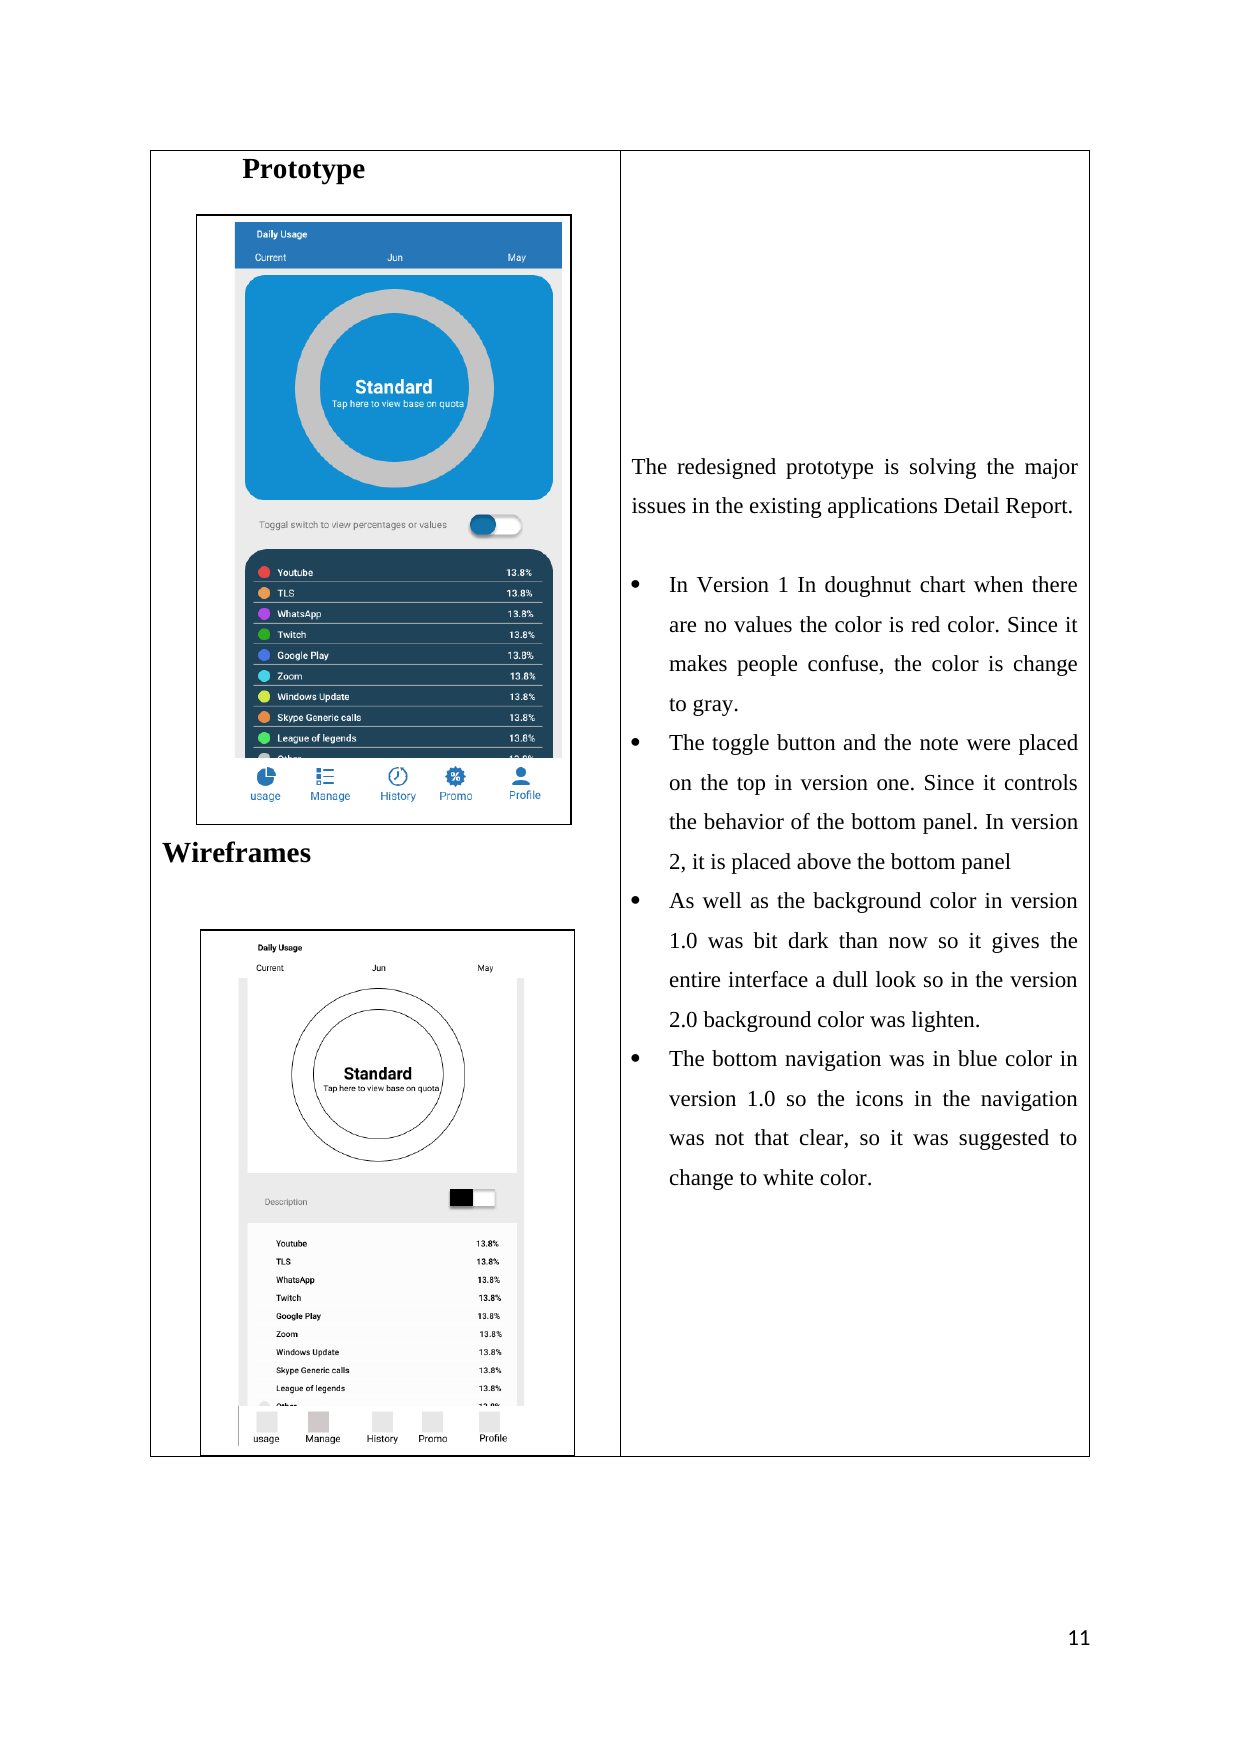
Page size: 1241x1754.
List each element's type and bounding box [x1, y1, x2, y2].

table_cell [621, 151, 1089, 1456]
picture [234, 222, 562, 804]
table_cell [151, 151, 620, 1456]
picture [238, 937, 525, 1446]
